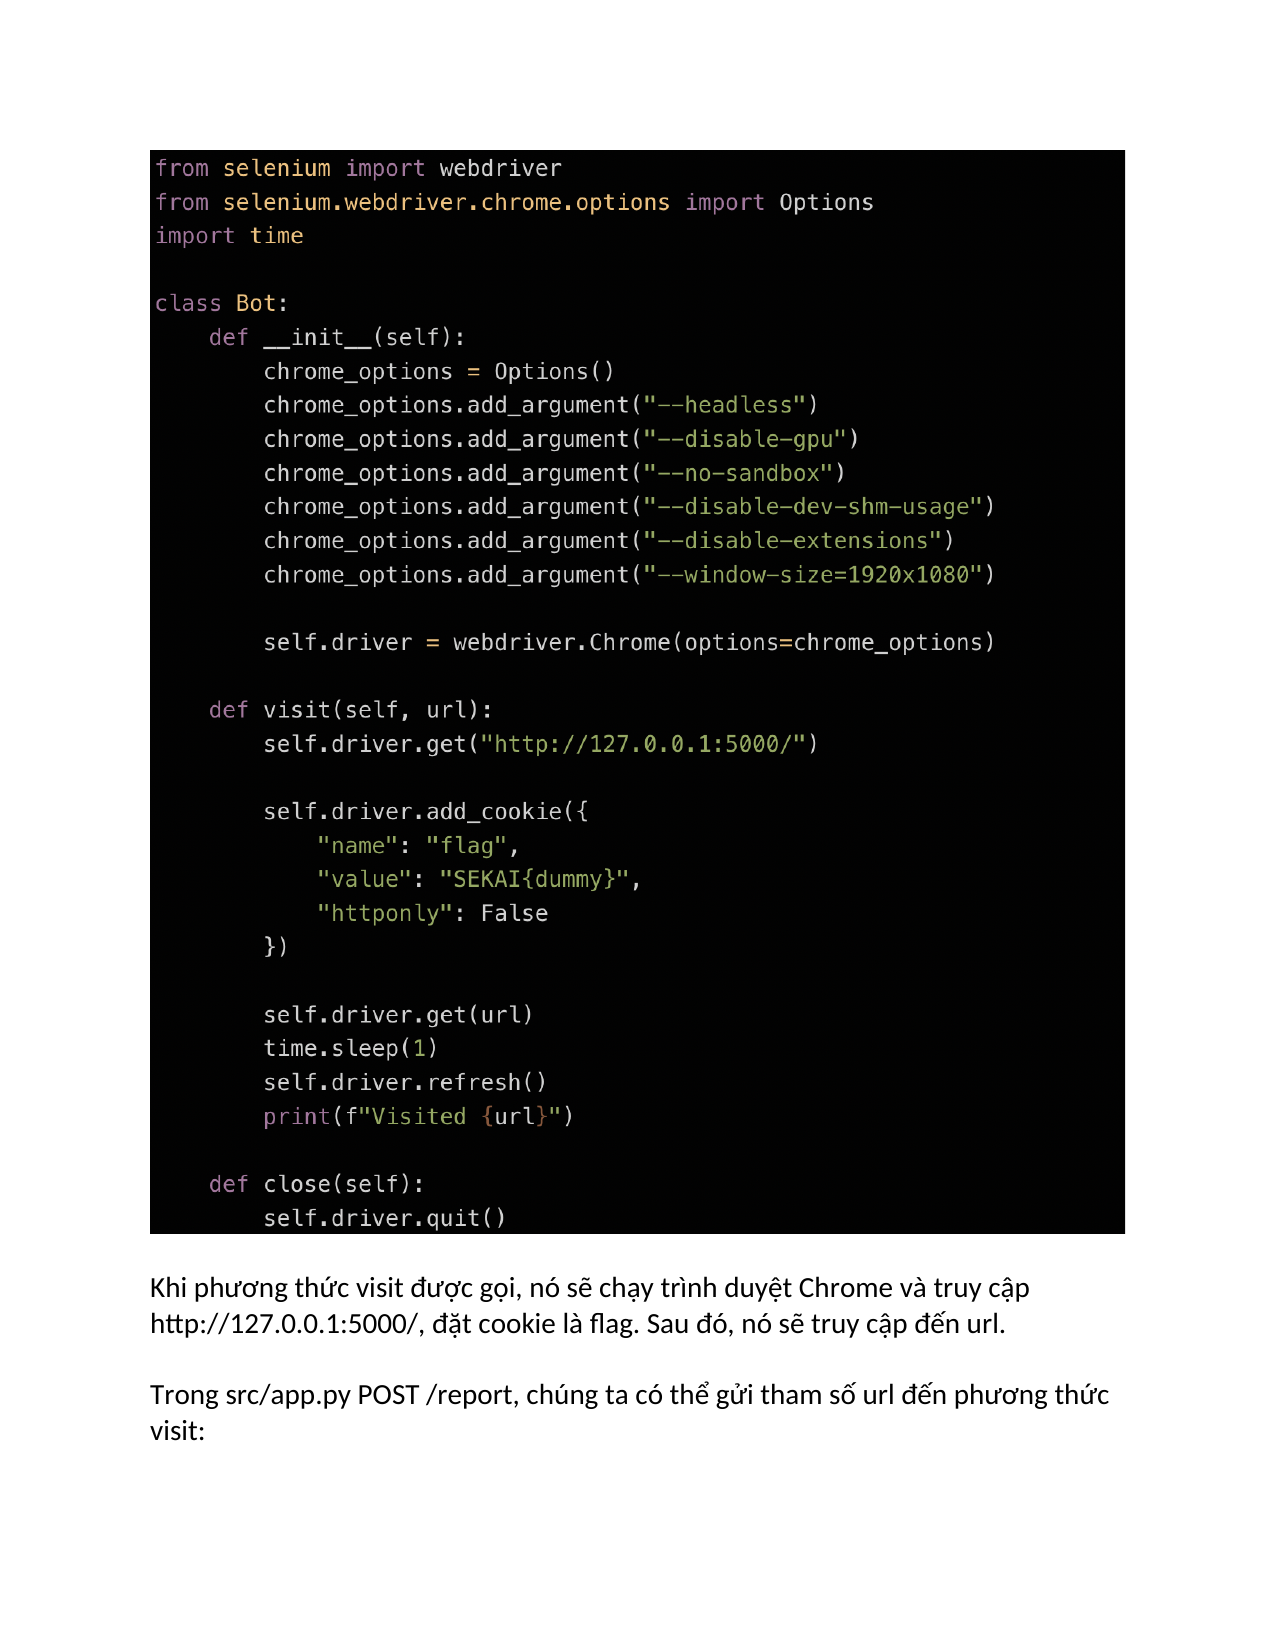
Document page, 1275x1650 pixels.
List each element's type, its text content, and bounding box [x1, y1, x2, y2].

text Trong src/app.py POST /report, chúng ta có thể gửi tham số url đến phương thức visit: [150, 1376, 1125, 1447]
picture [150, 150, 1125, 1234]
text Khi phương thức visit được gọi, nó sẽ chạy trình duyệt Chrome và truy cập http://127.0.0.1:5000/, đặt cookie là flag. Sau đó, nó sẽ truy cập đến url. [150, 1269, 1125, 1340]
